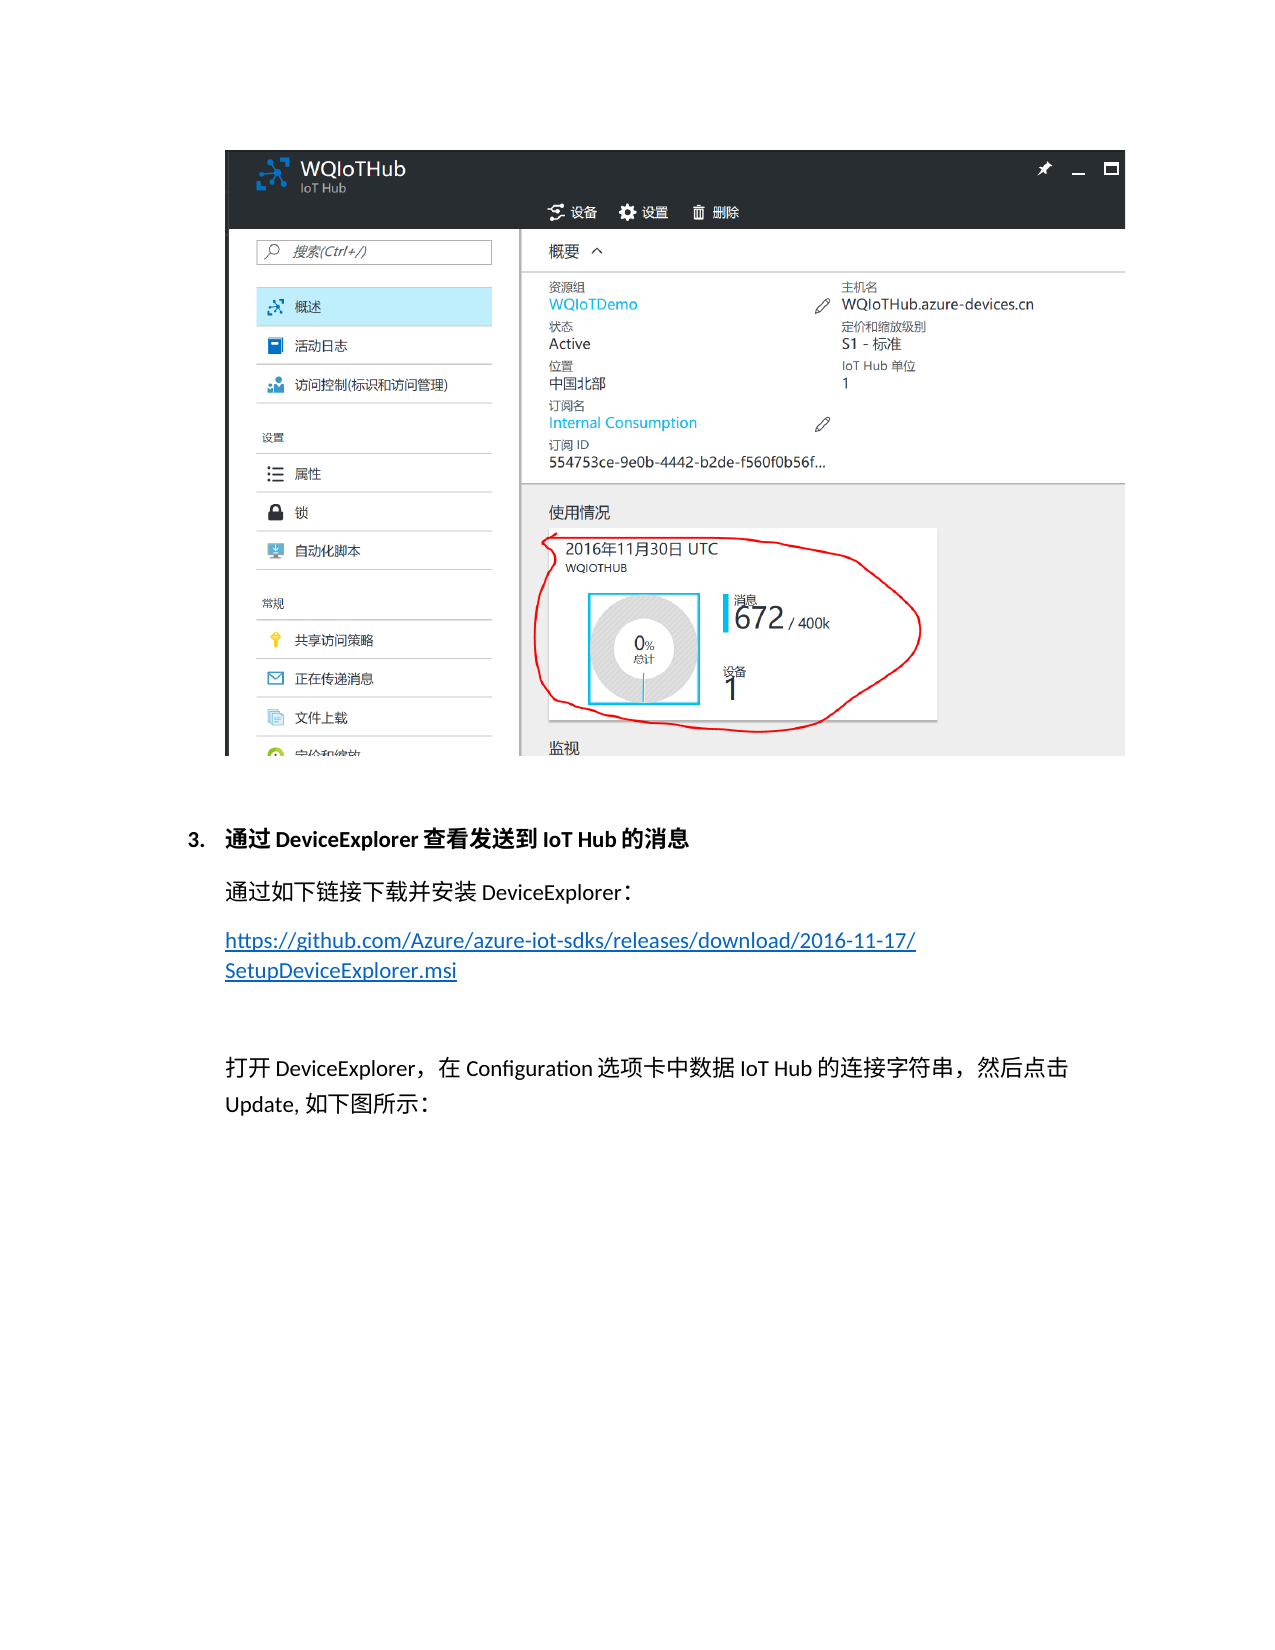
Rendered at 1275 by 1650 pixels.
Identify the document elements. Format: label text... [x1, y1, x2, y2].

list 打开DeviceExplorer，在Configuration选项卡中数据IoT Hub的连接字符串，然后点击Update, 如下图所示： [225, 1050, 1087, 1119]
list 通过如下链接下载并安装DeviceExplorer： [225, 873, 1087, 907]
list 通过DeviceExplorer查看发送到IoT Hub的消息 [187, 821, 1087, 854]
list https://github.com/Azure/azure-iot-sdks/releases/download/2016-11-17/SetupDeviceExplorer.msi [225, 926, 1087, 984]
picture [225, 150, 1125, 756]
